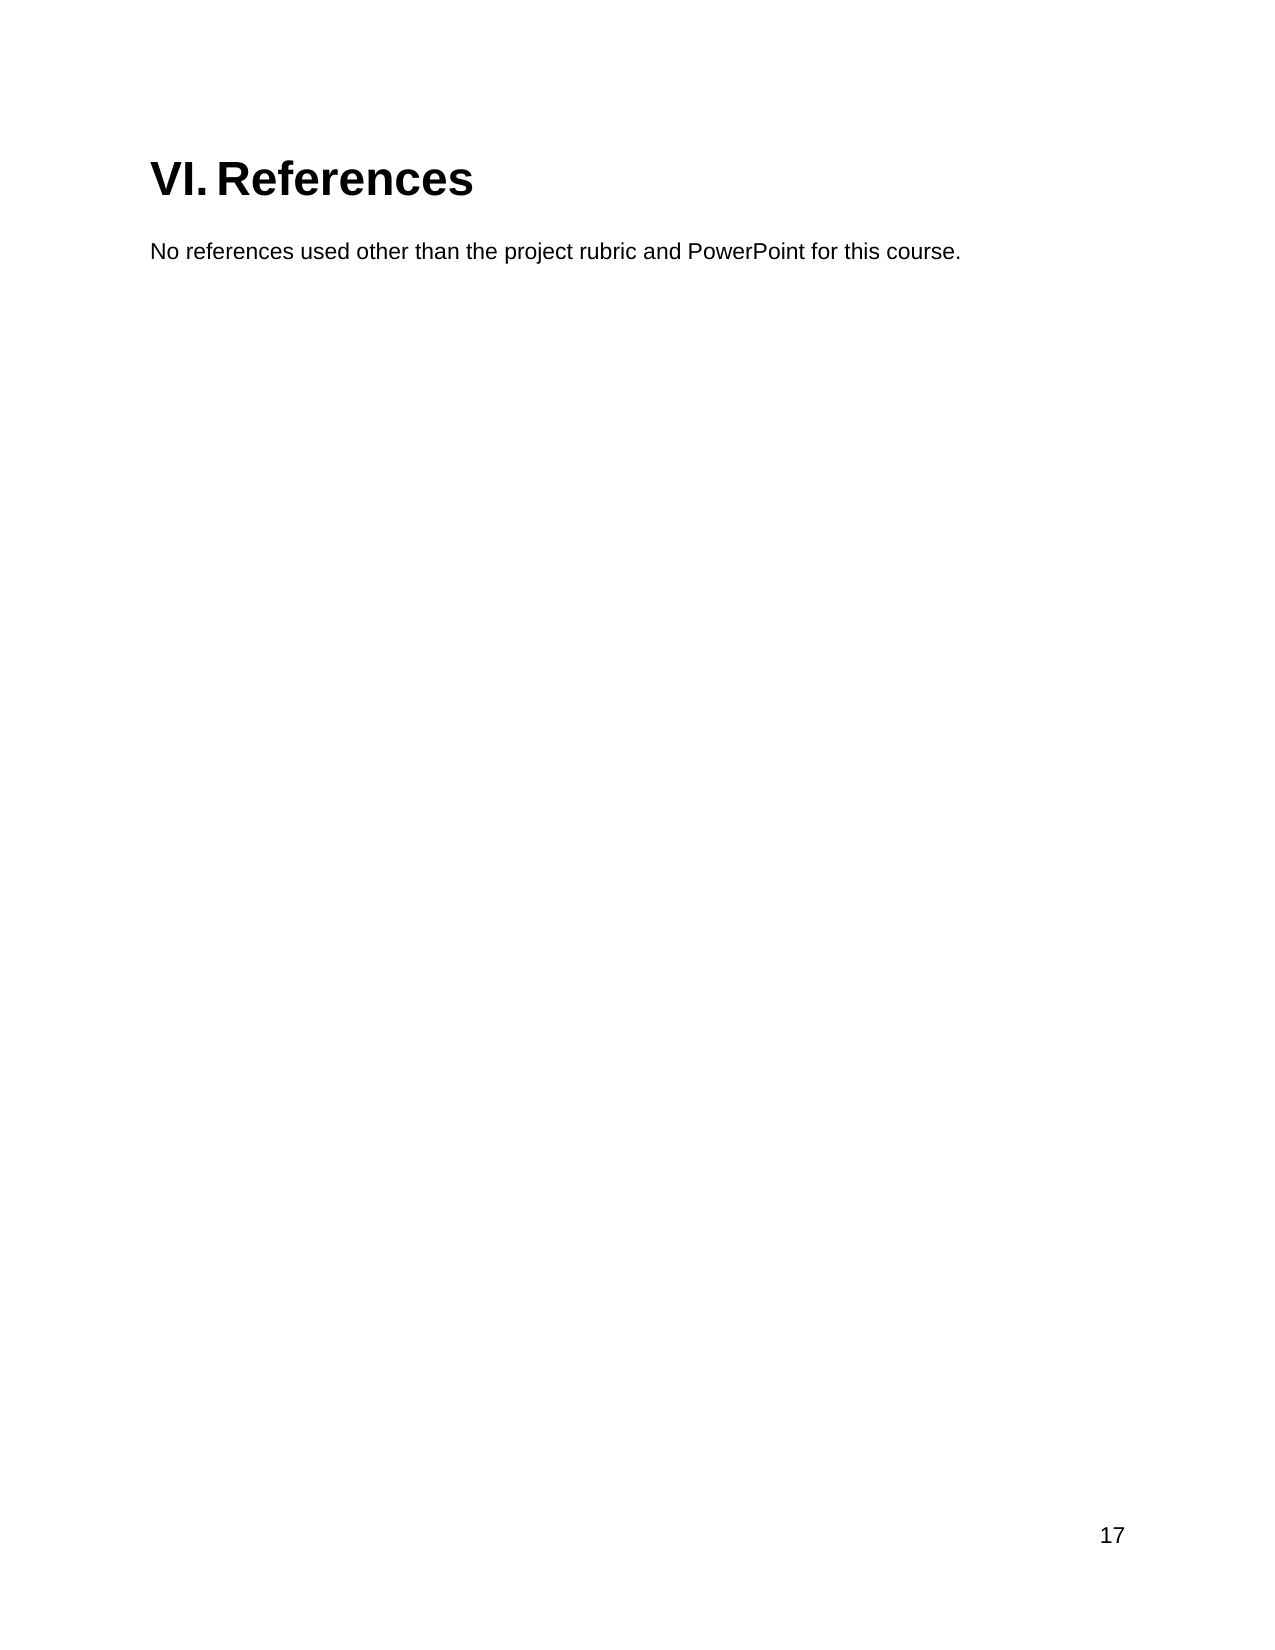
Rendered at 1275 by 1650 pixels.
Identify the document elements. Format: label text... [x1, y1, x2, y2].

subtitle VI. References [150, 150, 1125, 205]
text No references used other than the project rubric and PowerPoint for this course. [150, 238, 1125, 265]
